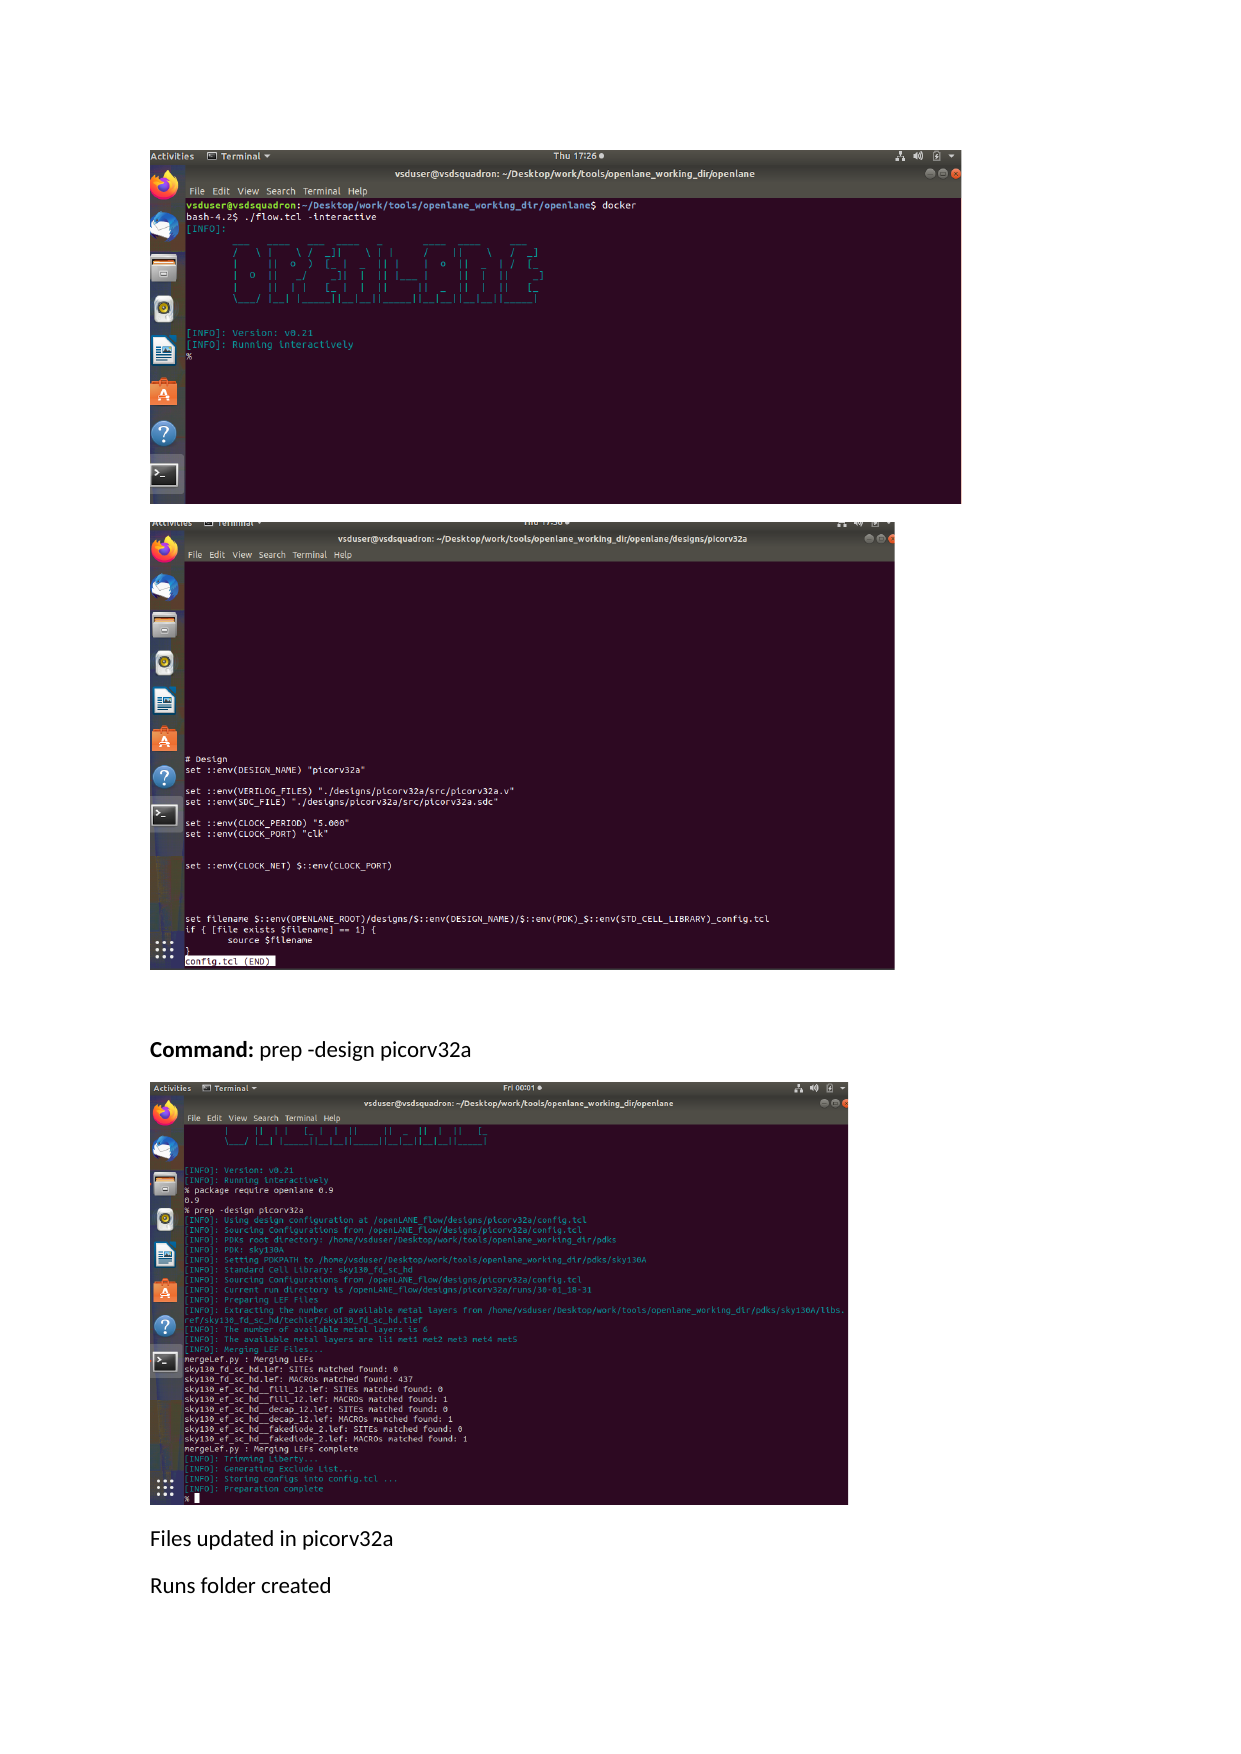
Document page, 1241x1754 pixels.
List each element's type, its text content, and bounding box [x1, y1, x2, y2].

picture [150, 150, 962, 504]
picture [150, 1082, 849, 1505]
picture [150, 522, 895, 970]
text Command: prep -design picorv32a [150, 1035, 1090, 1063]
text Runs folder created [150, 1571, 1090, 1599]
text Files updated in picorv32a [150, 1524, 1090, 1552]
